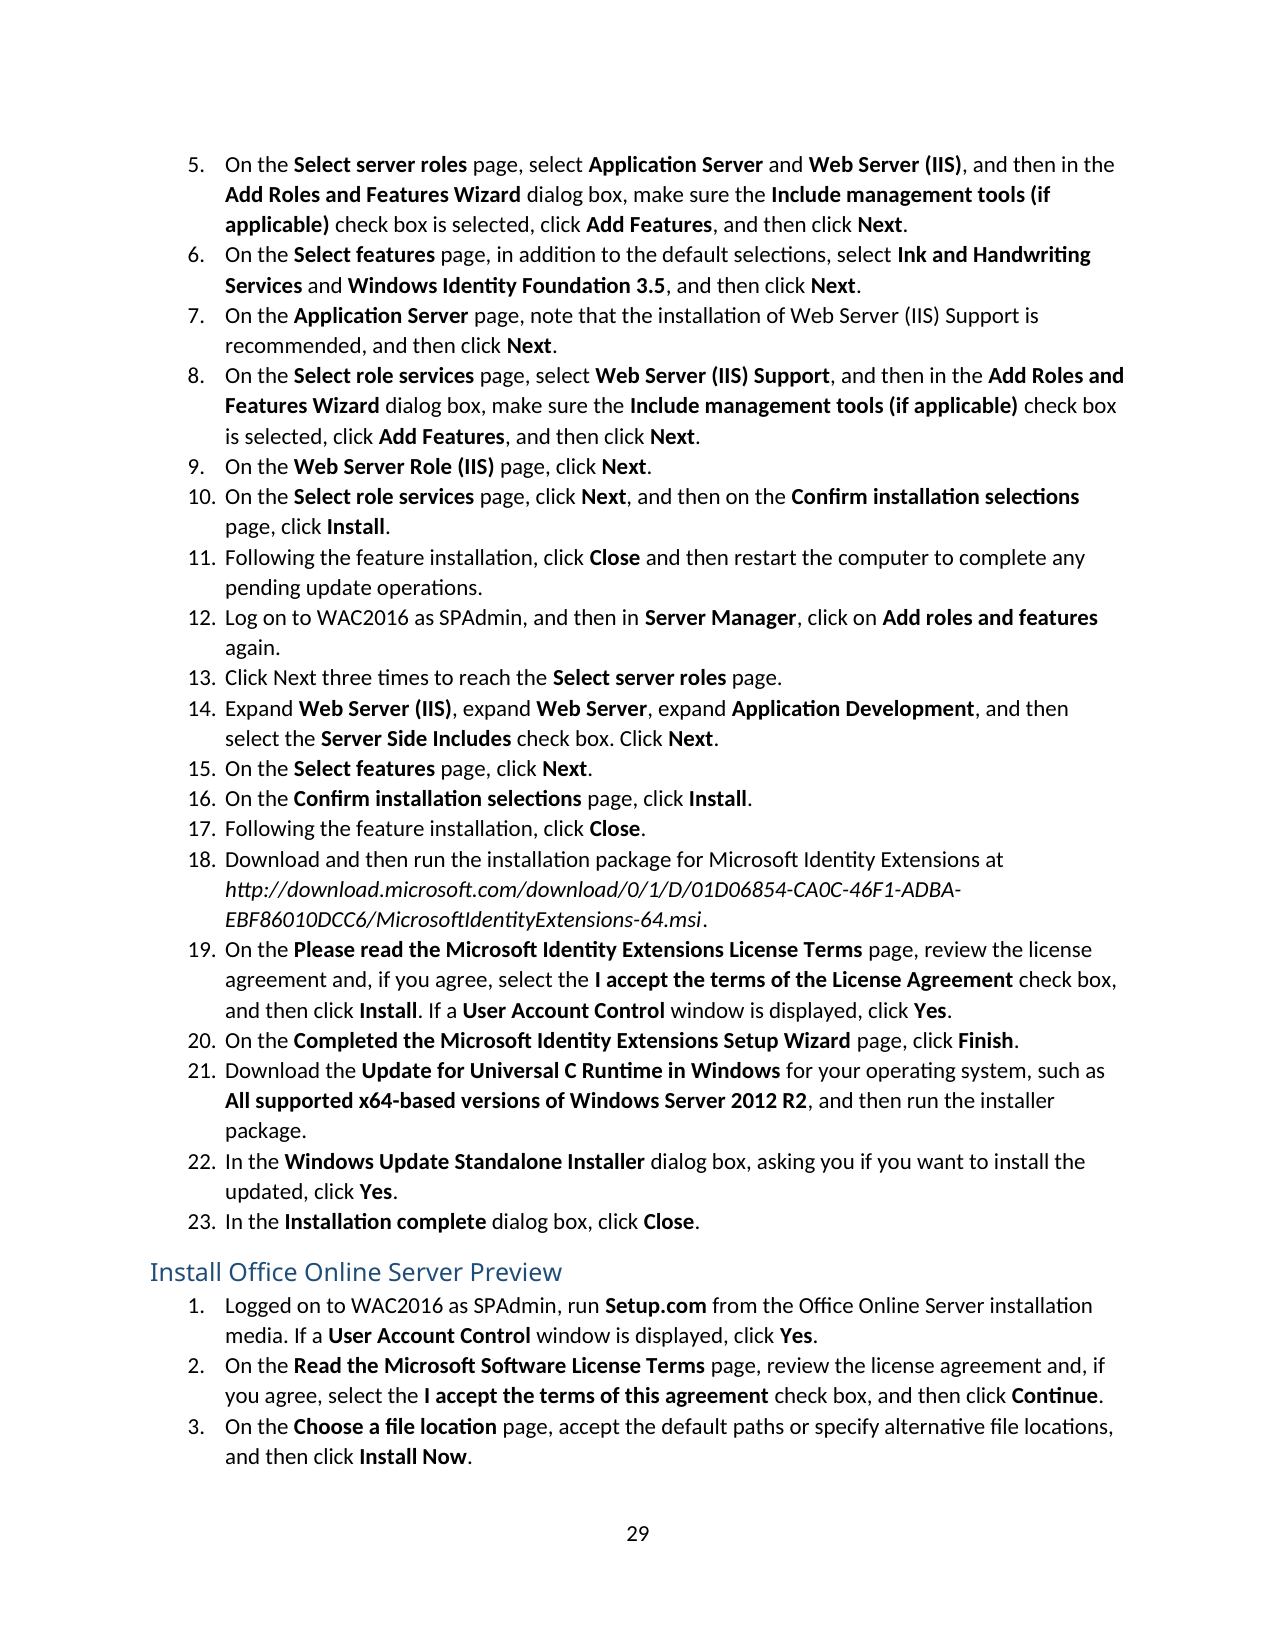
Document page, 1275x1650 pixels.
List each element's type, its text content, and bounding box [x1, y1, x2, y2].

list Download the Update for Universal C Runtime in Windows for your operating system, such as All supported x64-based versions of Windows Server 2012 R2, and then run the installer package. [187, 1056, 1125, 1145]
list On the Select features page, in addition to the default selections, select Ink and Handwriting Services and Windows Identity Foundation 3.5, and then click Next. [187, 241, 1125, 299]
list On the Select role services page, select Web Server (IIS) Support, and then in the Add Roles and Features Wizard dialog box, make sure the Include management tools (if applicable) check box is selected, click Add Features, and then click Next. [187, 361, 1125, 450]
list On the Read the Microsoft Software License Terms page, review the license agreement and, if you agree, select the I accept the terms of this agreement check box, and then click Continue. [187, 1351, 1125, 1409]
list In the Windows Update Standalone Installer dialog box, asking you if you want to install the updated, click Yes. [187, 1147, 1125, 1205]
subtitle Install Office Online Server Preview [150, 1254, 1125, 1288]
list On the Application Server page, note that the installation of Web Server (IIS) Support is recommended, and then click Next. [187, 301, 1125, 359]
list Following the feature installation, click Close. [187, 814, 1125, 843]
list Log on to WAC2016 as SPAdmin, and then in Server Manager, click on Add roles and features again. [187, 603, 1125, 661]
list On the Please read the Microsoft Identity Extensions License Terms page, review the license agreement and, if you agree, select the I accept the terms of the License Agreement check box, and then click Install. If a User Account Control window is displayed, click Yes. [187, 935, 1125, 1024]
list Following the feature installation, click Close and then restart the computer to complete any pending update operations. [187, 543, 1125, 601]
list In the Installation complete dialog box, click Close. [187, 1207, 1125, 1235]
list On the Completed the Microsoft Identity Extensions Setup Wizard page, click Finish. [187, 1026, 1125, 1054]
list On the Web Server Role (IIS) page, click Next. [187, 452, 1125, 480]
list On the Choose a file location page, accept the default paths or specify alternative file locations, and then click Install Now. [187, 1412, 1125, 1470]
list On the Select role services page, click Next, and then on the Confirm installation selections page, click Install. [187, 482, 1125, 541]
list On the Select features page, click Next. [187, 754, 1125, 782]
list Click Next three times to reach the Select server roles page. [187, 663, 1125, 692]
list On the Select server roles page, select Application Server and Web Server (IIS), and then in the Add Roles and Features Wizard dialog box, make sure the Include management tools (if applicable) check box is selected, click Add Features, and then click Next. [187, 150, 1125, 238]
list Expand Web Server (IIS), expand Web Server, expand Application Development, and then select the Server Side Includes check box. Click Next. [187, 694, 1125, 752]
list Download and then run the installation package for Microsoft Identity Extensions at http://download.microsoft.com/download/0/1/D/01D06854-CA0C-46F1-ADBA-EBF86010DCC6/MicrosoftIdentityExtensions-64.msi. [187, 845, 1125, 933]
list On the Confirm installation selections page, click Install. [187, 784, 1125, 812]
list Logged on to WAC2016 as SPAdmin, run Setup.com from the Office Online Server installation media. If a User Account Control window is displayed, click Yes. [187, 1291, 1125, 1349]
